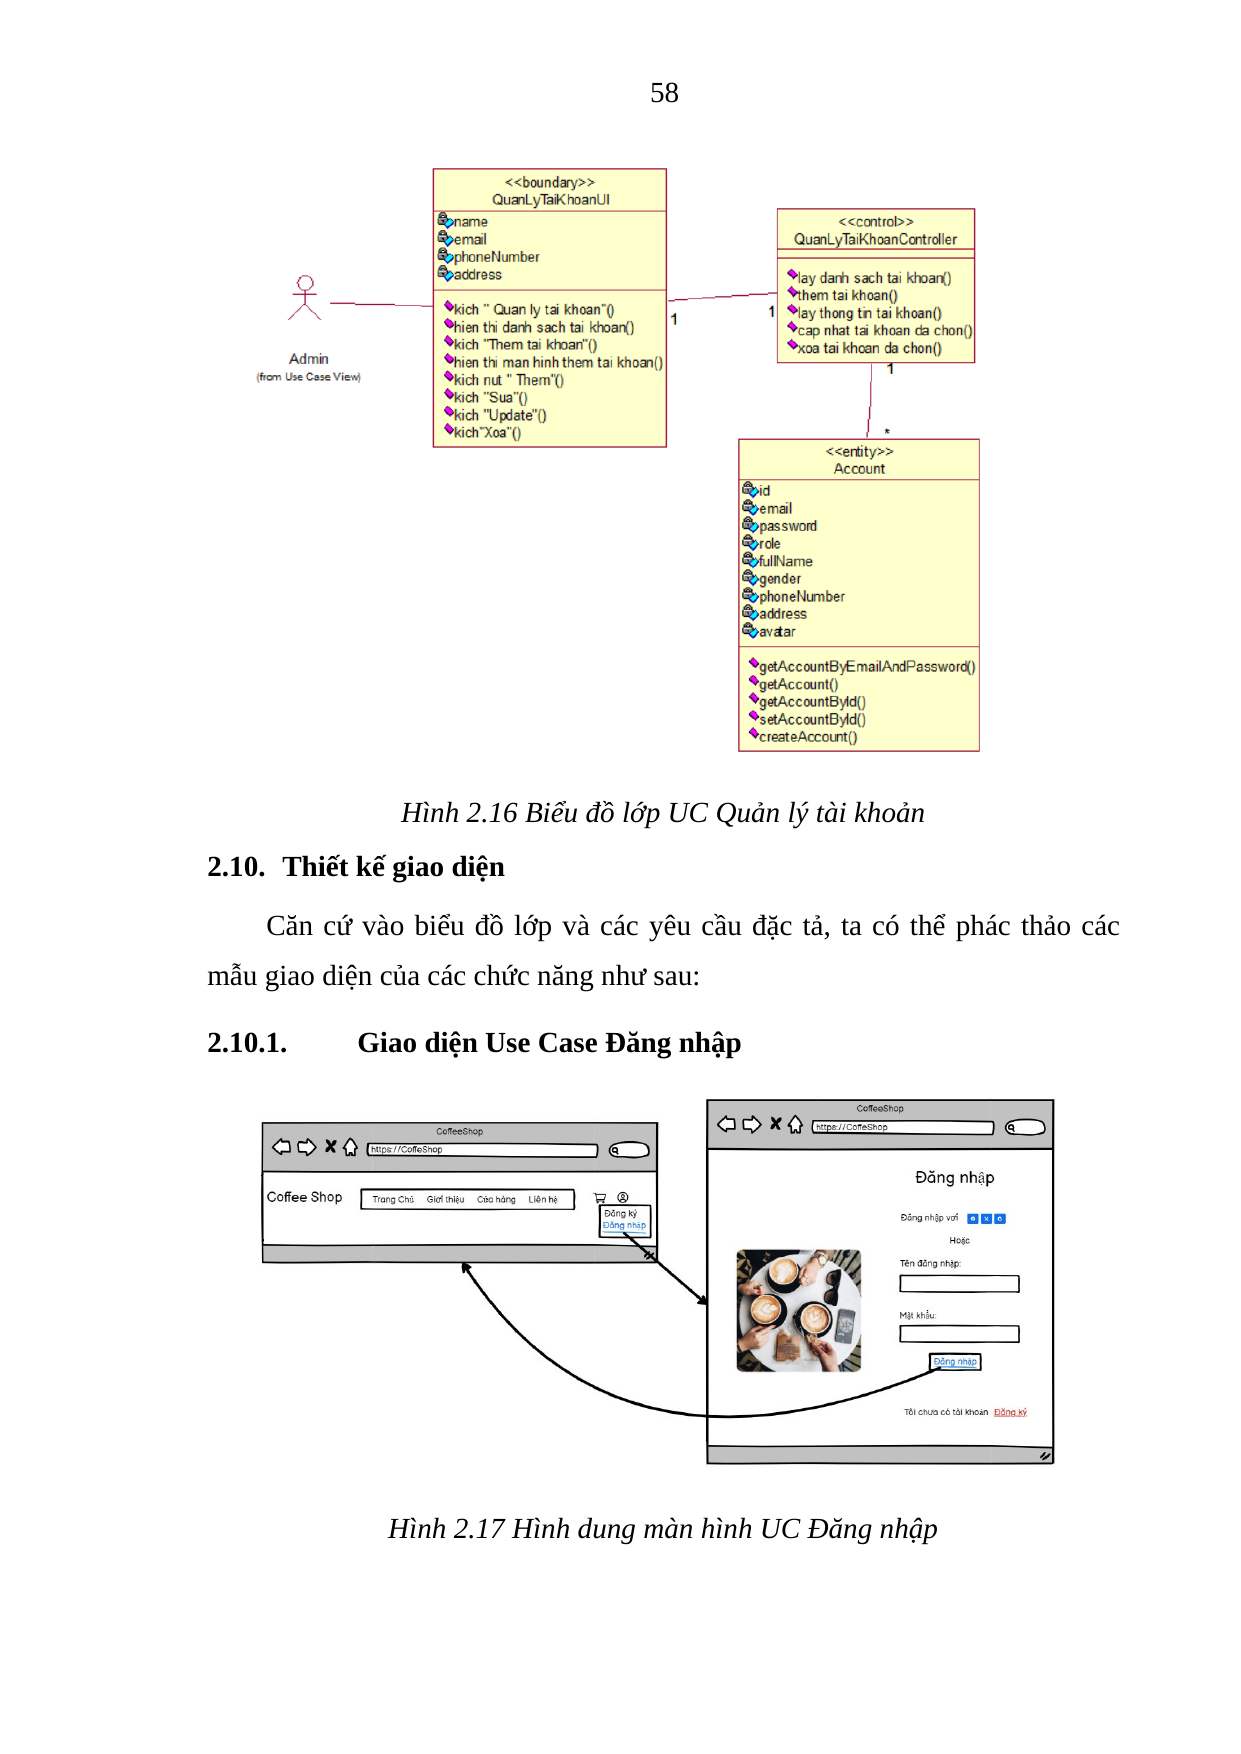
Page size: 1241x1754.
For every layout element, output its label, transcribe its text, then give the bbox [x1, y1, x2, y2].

subtitle Giao diện Use Case Đăng nhập [207, 1026, 1122, 1059]
picture [244, 147, 1160, 762]
picture [244, 1084, 1070, 1478]
subtitle Thiết kế giao diện [207, 849, 1122, 883]
text Căn cứ vào biểu đồ lớp và các yêu cầu đặc tả, ta có thể phác thảo các mẫu giao diện của các chức năng như sau: [207, 908, 1122, 992]
